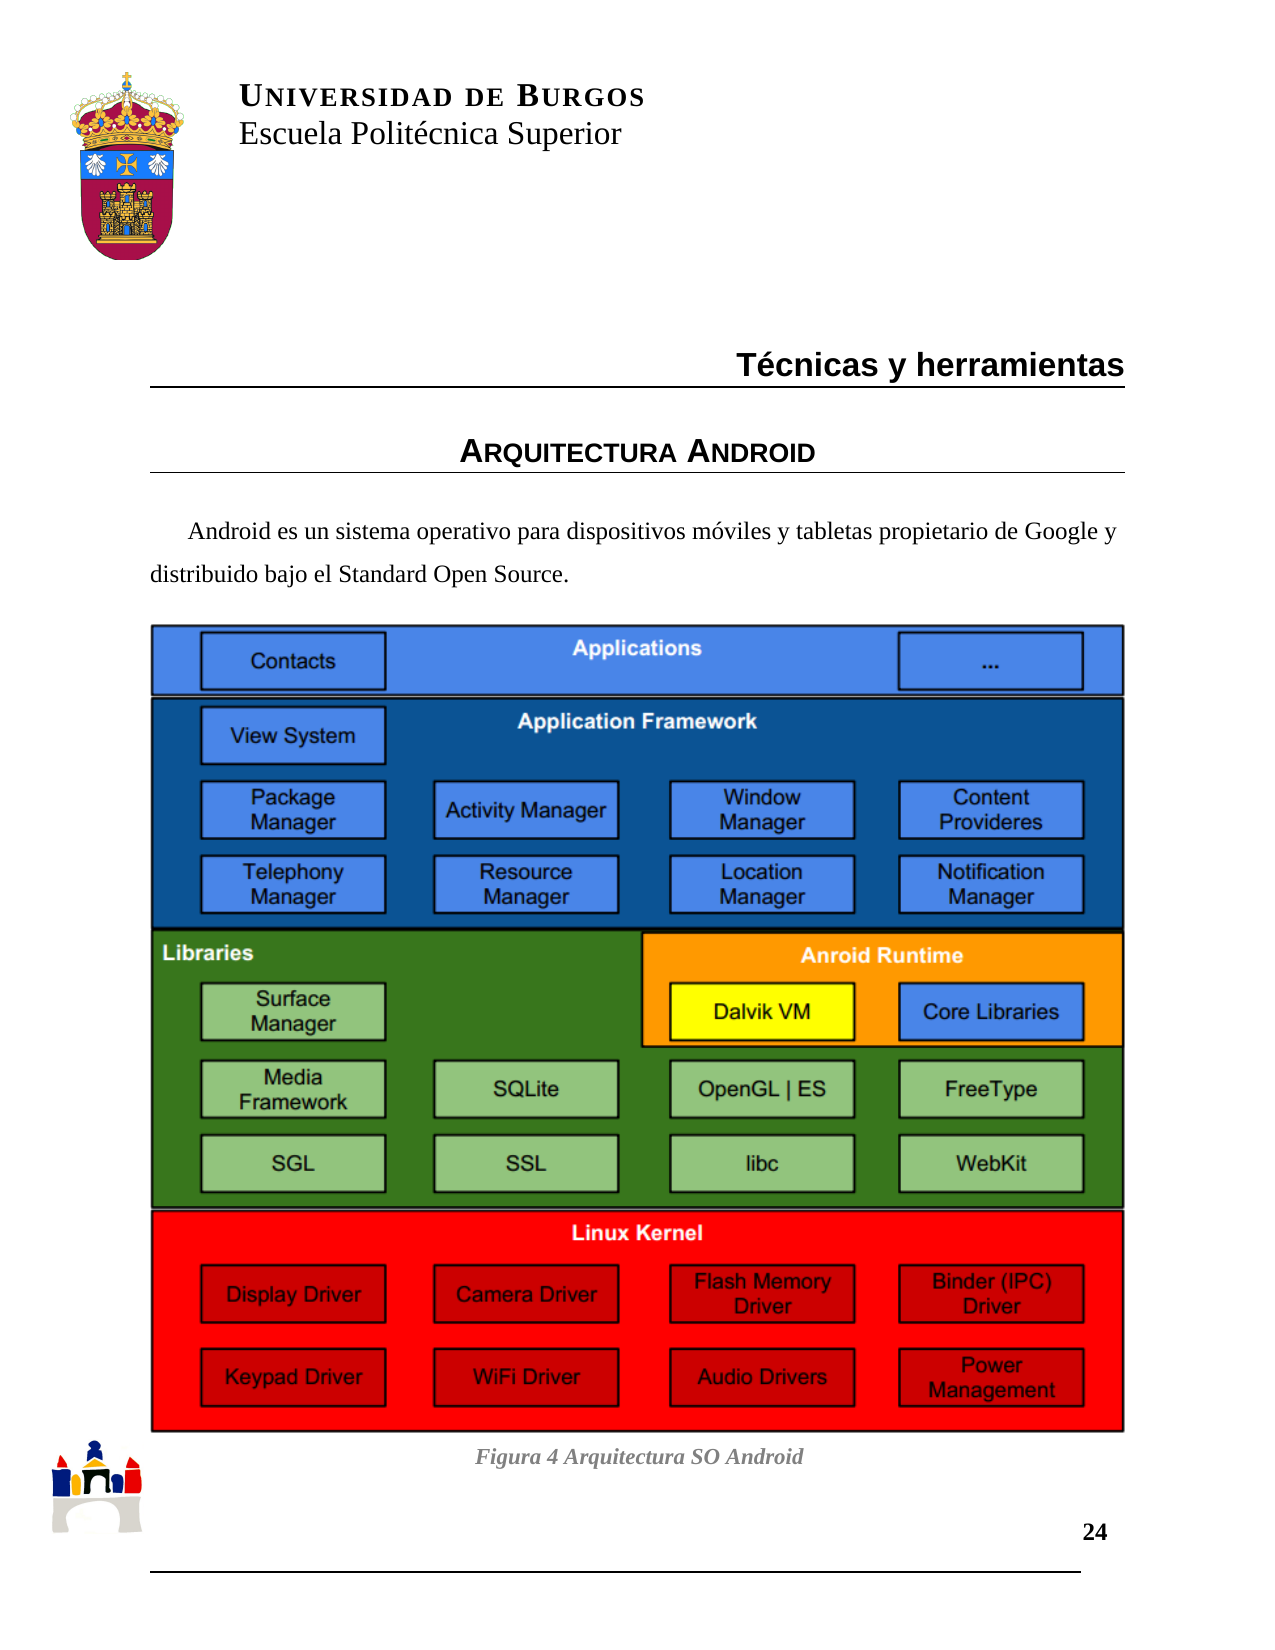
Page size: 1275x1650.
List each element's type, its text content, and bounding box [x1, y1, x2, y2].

picture [32, 72, 220, 260]
text Android es un sistema operativo para dispositivos móviles y tabletas propietario de Google y distribuido bajo el Standard Open Source. [150, 516, 1125, 588]
subtitle Técnicas y herramientas [150, 345, 1125, 386]
subtitle Arquitectura Android [150, 431, 1125, 472]
picture [150, 624, 1125, 1434]
